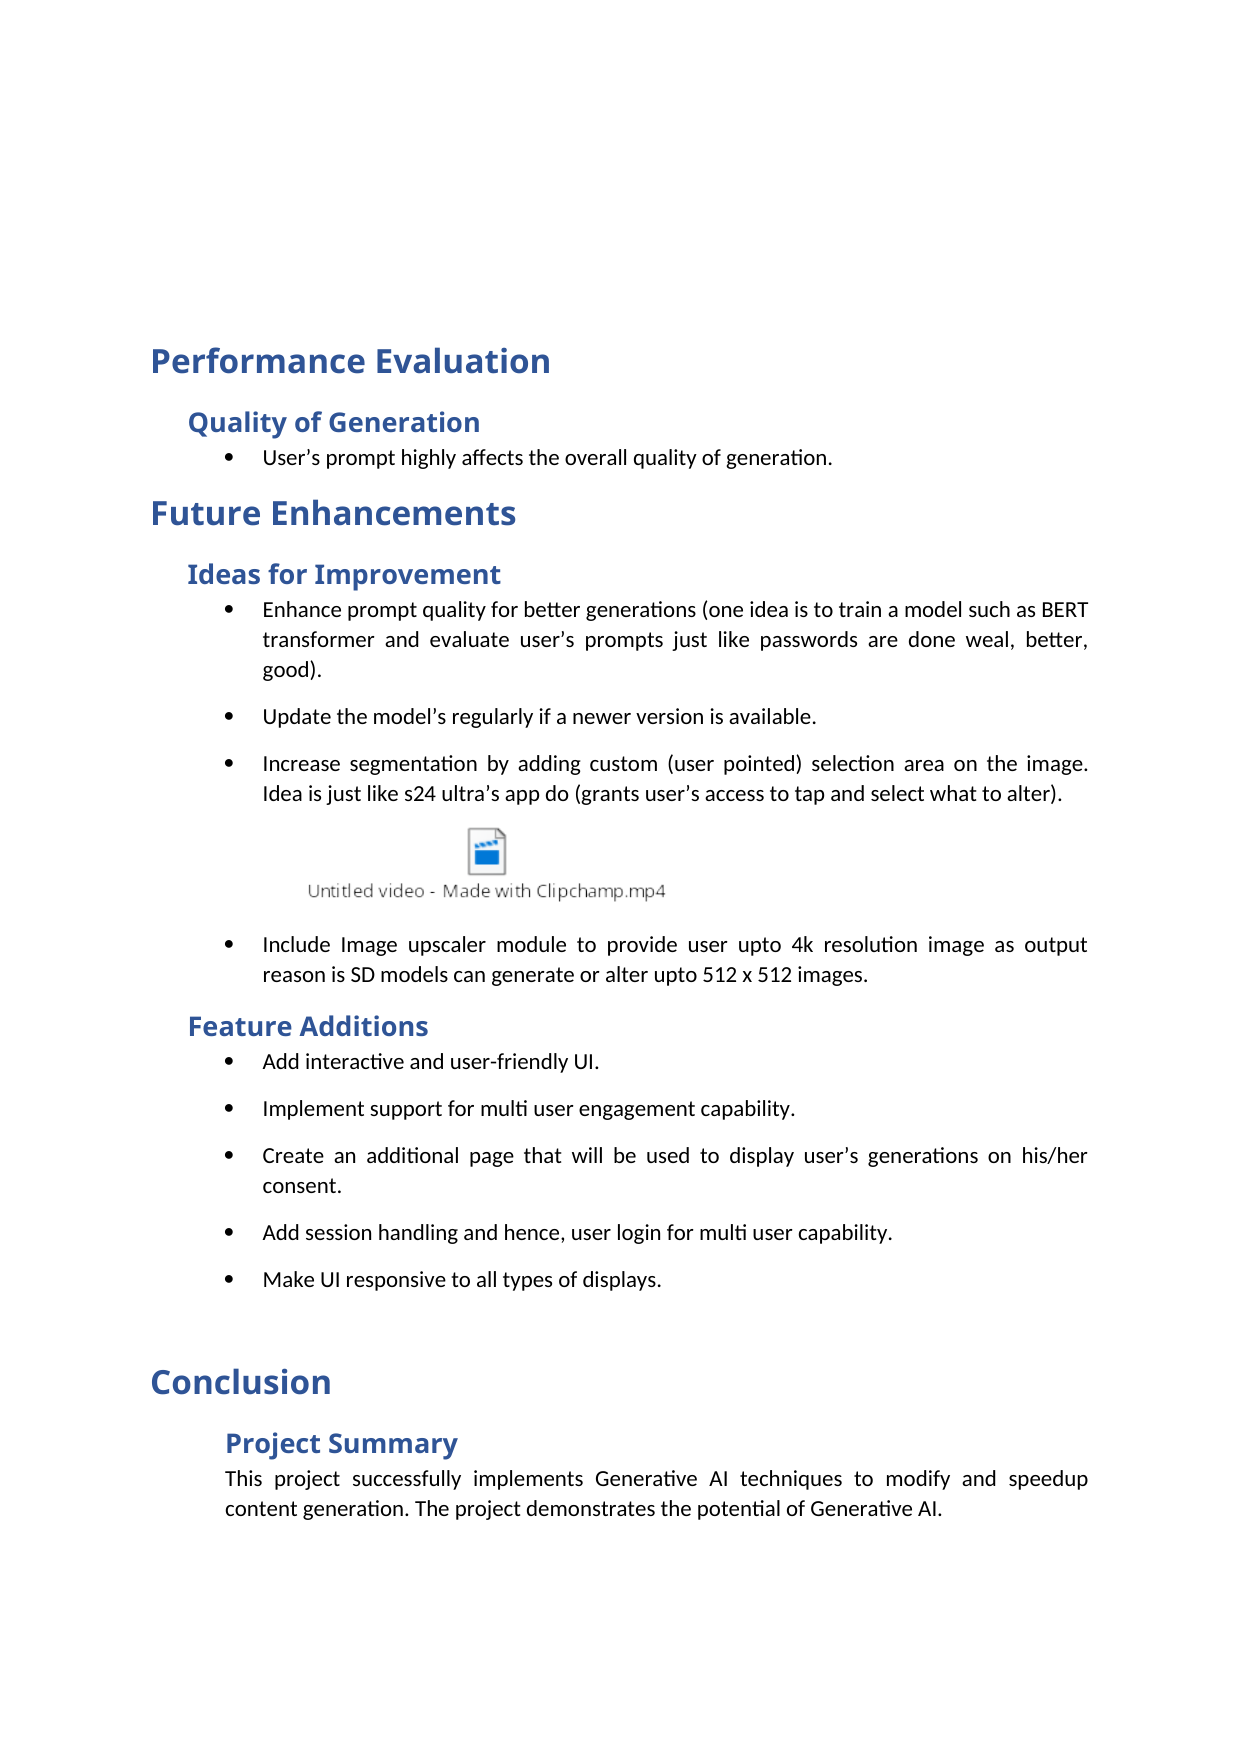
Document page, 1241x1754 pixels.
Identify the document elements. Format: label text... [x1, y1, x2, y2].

text Performance Evaluation [150, 337, 1090, 383]
list Update the model’s regularly if a newer version is available. [225, 702, 1090, 731]
list Enhance prompt quality for better generations (one idea is to train a model such as BERT transformer and evaluate user’s prompts just like passwords are done weal, better, good). [225, 595, 1090, 684]
subtitle Quality of Generation [187, 403, 1090, 440]
subtitle Project Summary [225, 1424, 1090, 1461]
list Make UI responsive to all types of displays. [225, 1265, 1090, 1293]
subtitle Ideas for Improvement [187, 555, 1090, 592]
text Future Enhancements [150, 490, 1090, 535]
text Conclusion [150, 1359, 1090, 1404]
list Increase segmentation by adding custom (user pointed) selection area on the image. Idea is just like s24 ultra’s app do (grants user’s access to tap and select what to alter). [225, 749, 1090, 808]
list Include Image upscaler module to provide user upto 4k resolution image as output reason is SD models can generate or alter upto 512 x 512 images. [225, 930, 1090, 988]
text This project successfully implements Generative AI techniques to modify and speedup content generation. The project demonstrates the potential of Generative AI. [225, 1464, 1090, 1522]
list User’s prompt highly affects the overall quality of generation. [225, 443, 1090, 471]
list Add session handling and hence, user login for multi user capability. [225, 1218, 1090, 1246]
list Add interactive and user-friendly UI. [225, 1047, 1090, 1075]
list Implement support for multi user engagement capability. [225, 1094, 1090, 1122]
list Create an additional page that will be used to display user’s generations on his/her consent. [225, 1141, 1090, 1199]
subtitle Feature Additions [187, 1007, 1090, 1044]
